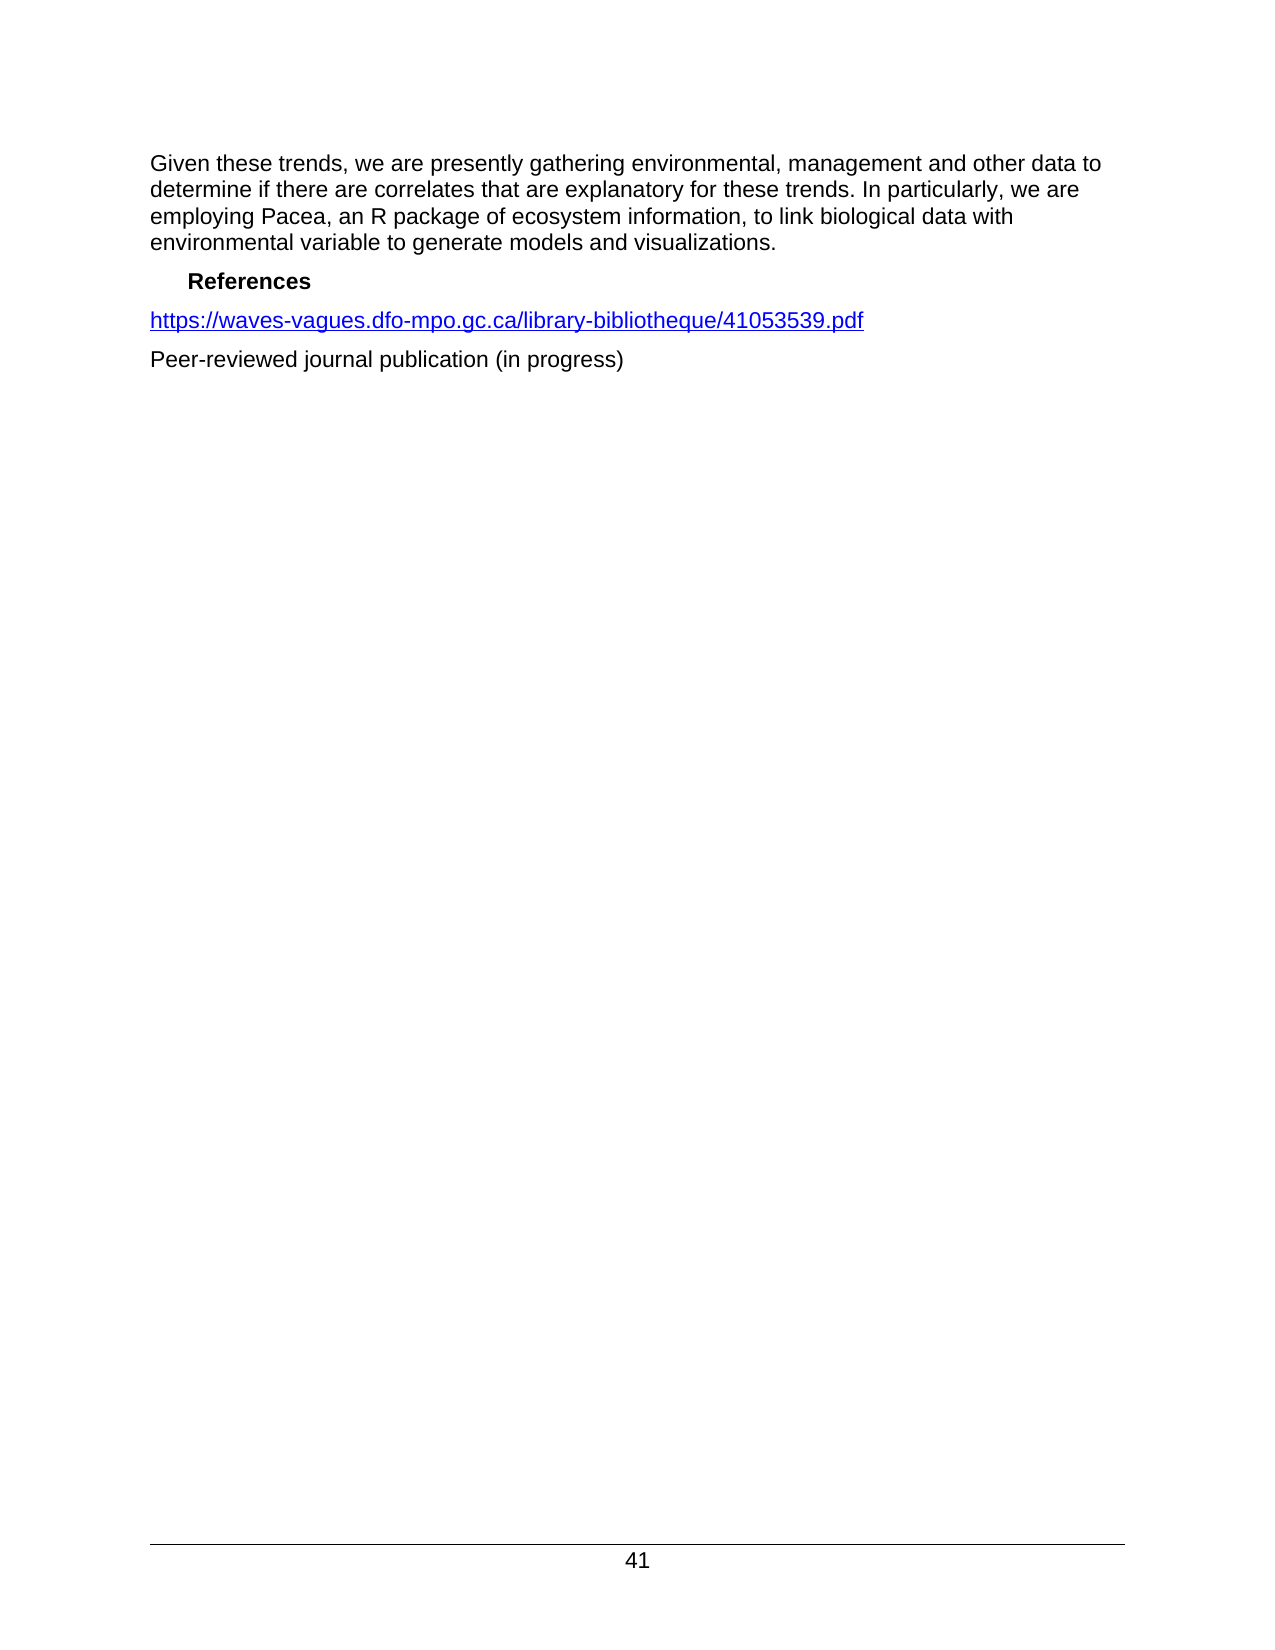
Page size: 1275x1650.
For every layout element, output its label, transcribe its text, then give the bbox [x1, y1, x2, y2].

subtitle References [187, 268, 1125, 294]
text Peer-reviewed journal publication (in progress) [150, 346, 1125, 372]
text https://waves-vagues.dfo-mpo.gc.ca/library-bibliotheque/41053539.pdf [150, 307, 1125, 333]
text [150, 150, 1125, 255]
